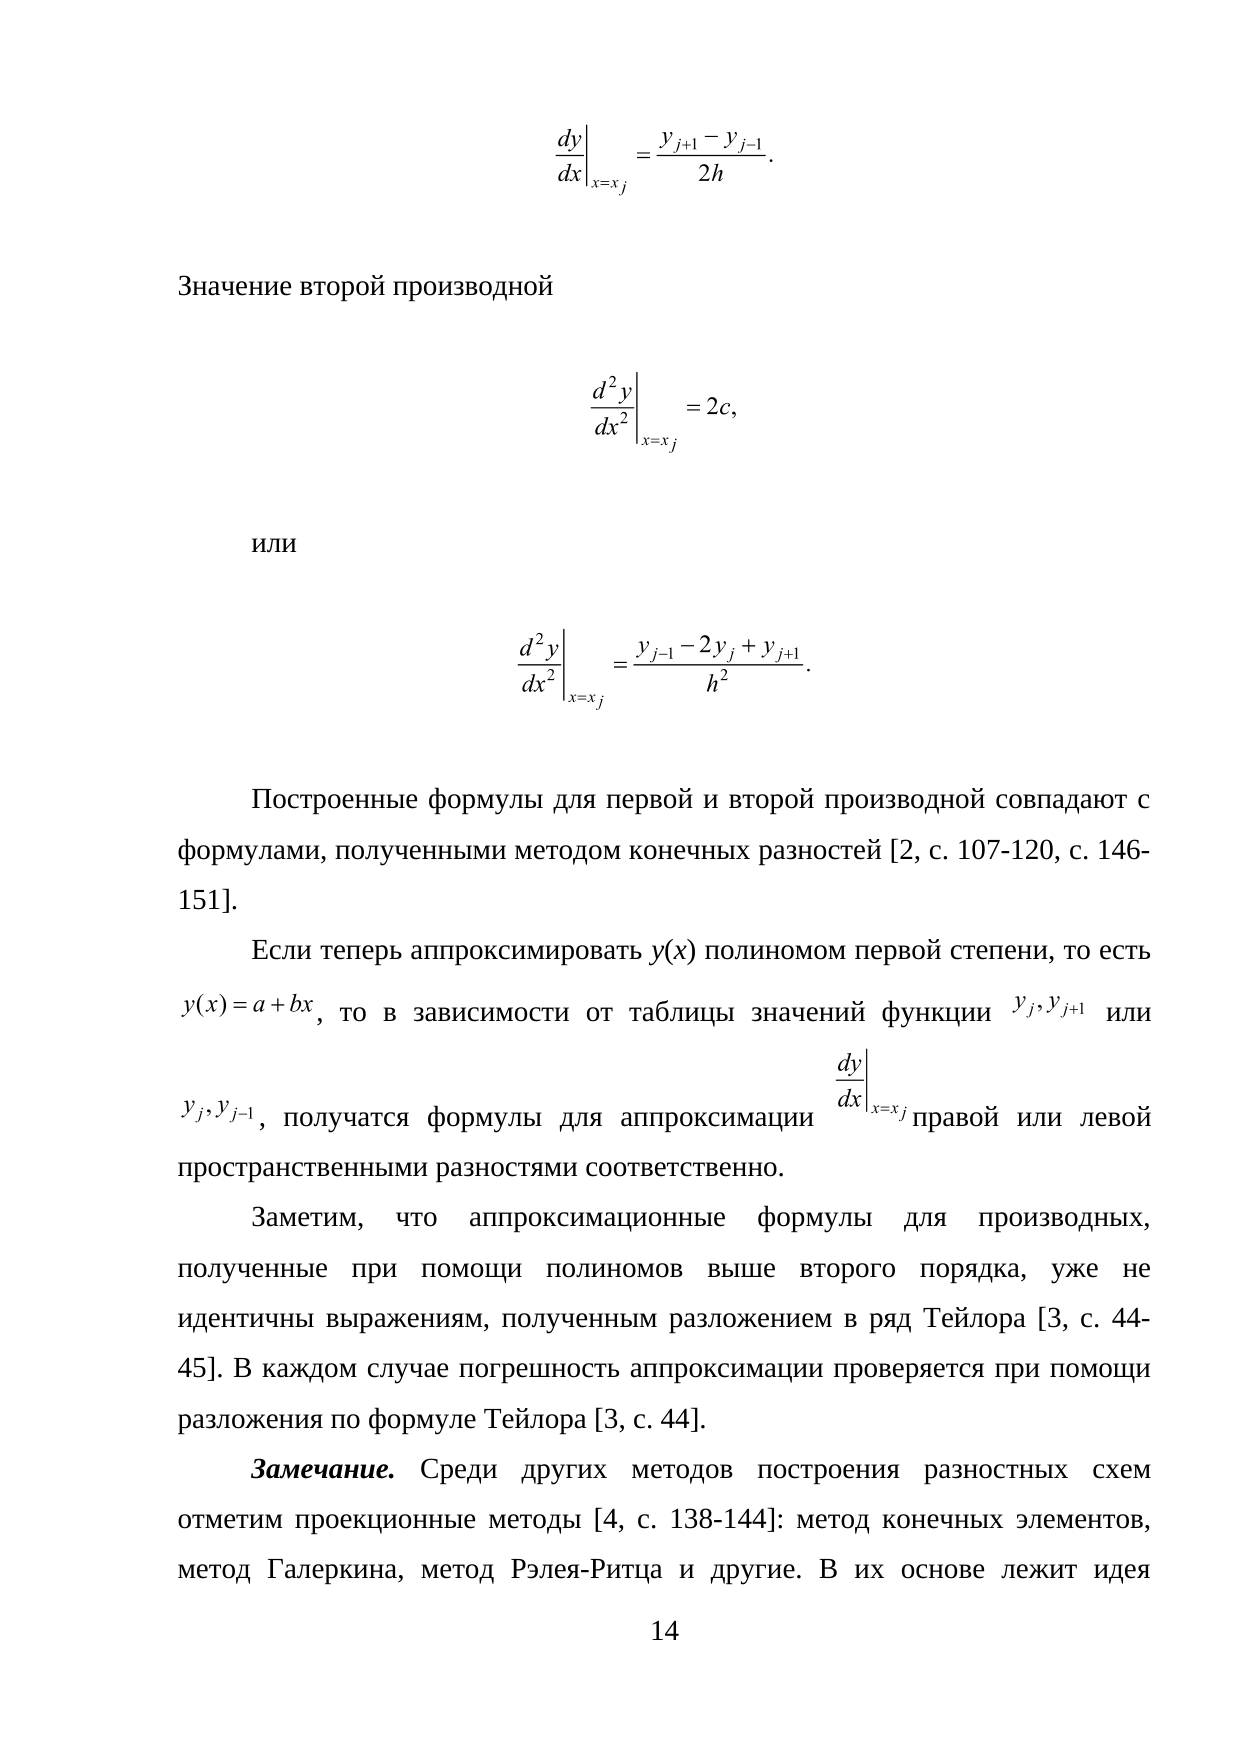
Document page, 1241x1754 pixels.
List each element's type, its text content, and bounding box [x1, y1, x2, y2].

picture [177, 989, 317, 1022]
picture [177, 1087, 259, 1127]
picture [587, 368, 742, 458]
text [177, 1451, 1152, 1585]
text Значение второй производной [177, 268, 1152, 302]
picture [1008, 982, 1090, 1022]
picture [832, 1045, 912, 1127]
picture [514, 625, 815, 715]
text Заметим, что аппроксимационные формулы для производных, полученные при помощи полиномов выше второго порядка, уже не идентичны выражениям, полученным разложением в ряд Тейлора [3, с. 44-45]. В каждом случае погрешность аппроксимации проверяется при помощи разложения по формуле Тейлора [3, с. 44]. [177, 1199, 1152, 1434]
picture [552, 118, 777, 201]
text Если теперь аппроксимировать y(x) полиномом первой степени, то есть , то в зависимости от таблицы значений функции или , получатся формулы для аппроксимации правой или левой пространственными разностями соответственно. [177, 932, 1152, 1183]
text Построенные формулы для первой и второй производной совпадают с формулами, полученными методом конечных разностей [2, с. 107-120, с. 146-151]. [177, 782, 1152, 916]
text или [177, 525, 1152, 558]
